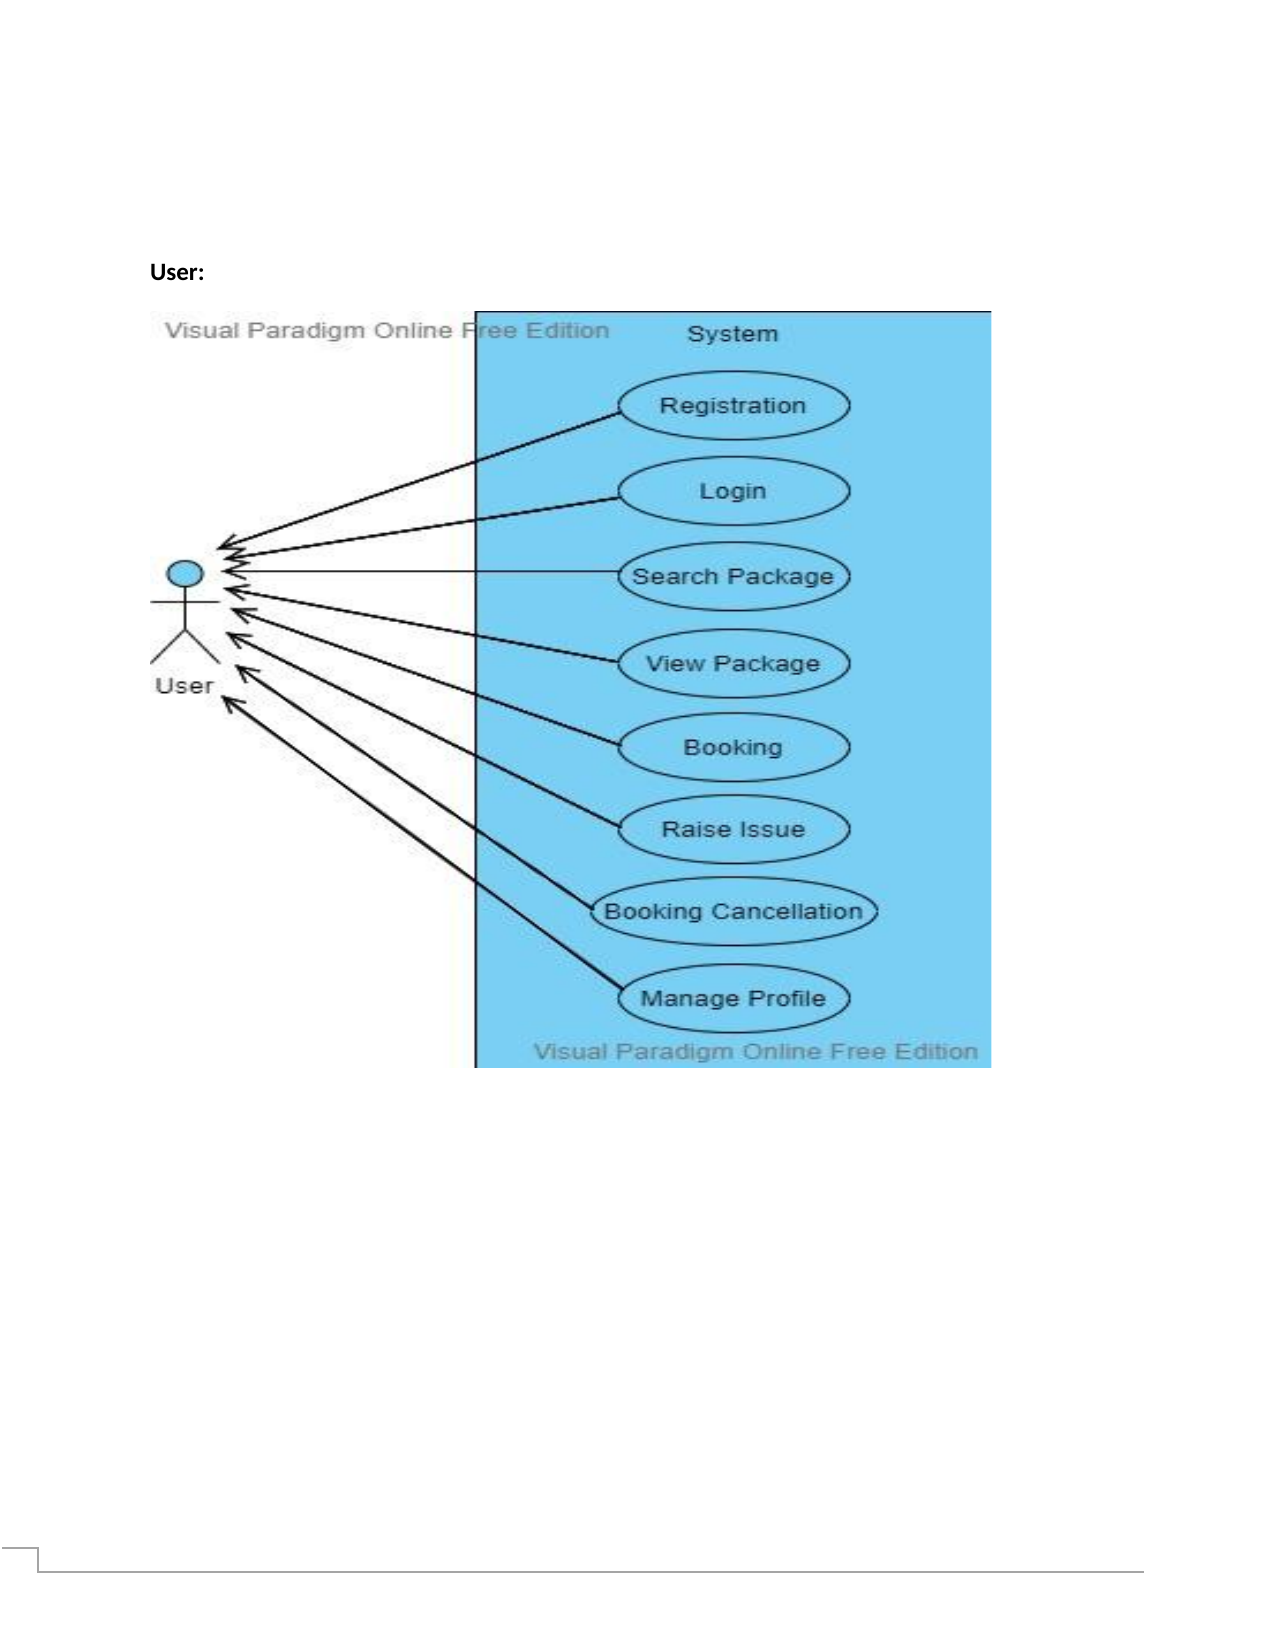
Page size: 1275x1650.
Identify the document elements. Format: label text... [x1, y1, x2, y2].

text User: [150, 256, 1125, 287]
picture [150, 311, 992, 1068]
